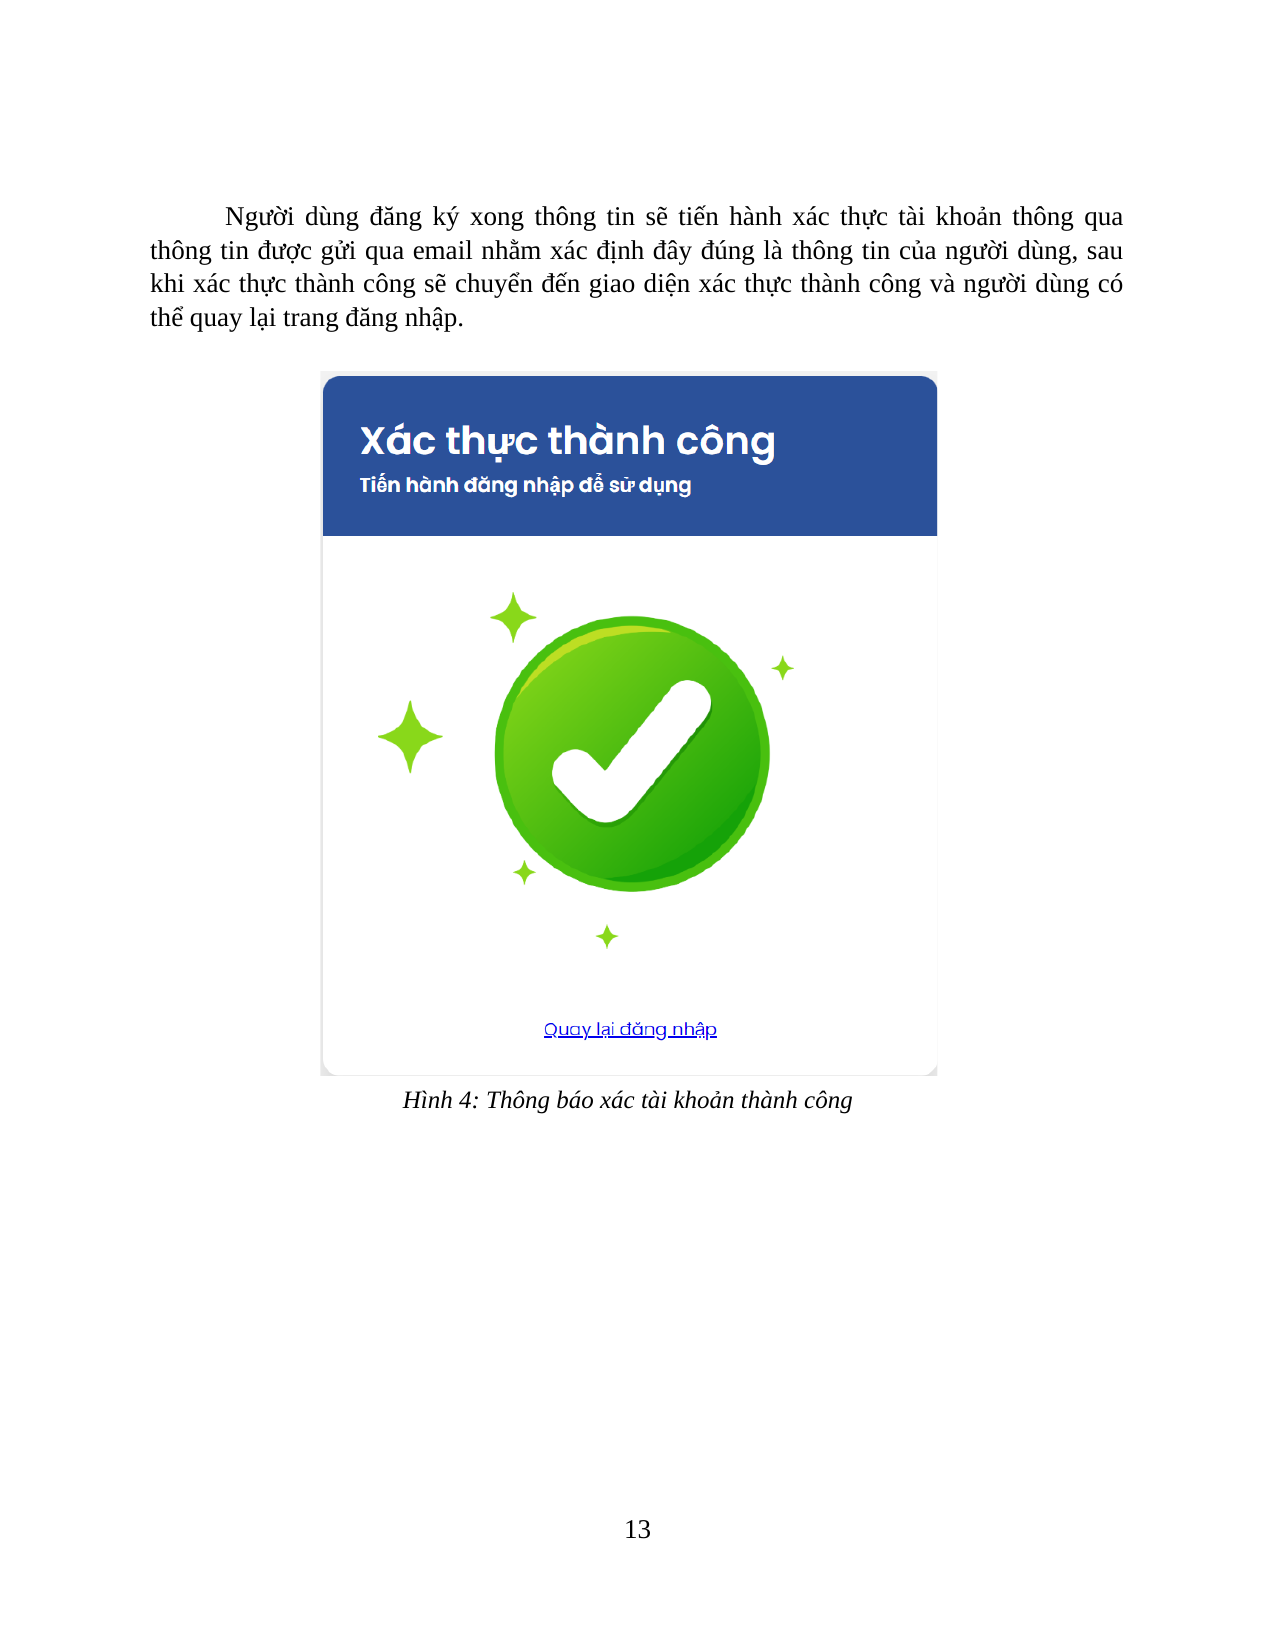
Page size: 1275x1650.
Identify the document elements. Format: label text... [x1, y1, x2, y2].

text Người dùng đăng ký xong thông tin sẽ tiến hành xác thực tài khoản thông qua thông tin được gửi qua email nhằm xác định đây đúng là thông tin của người dùng, sau khi xác thực thành công sẽ chuyển đến giao diện xác thực thành công và người dùng có thể quay lại trang đăng nhập. [150, 200, 1125, 332]
picture [320, 371, 938, 1076]
